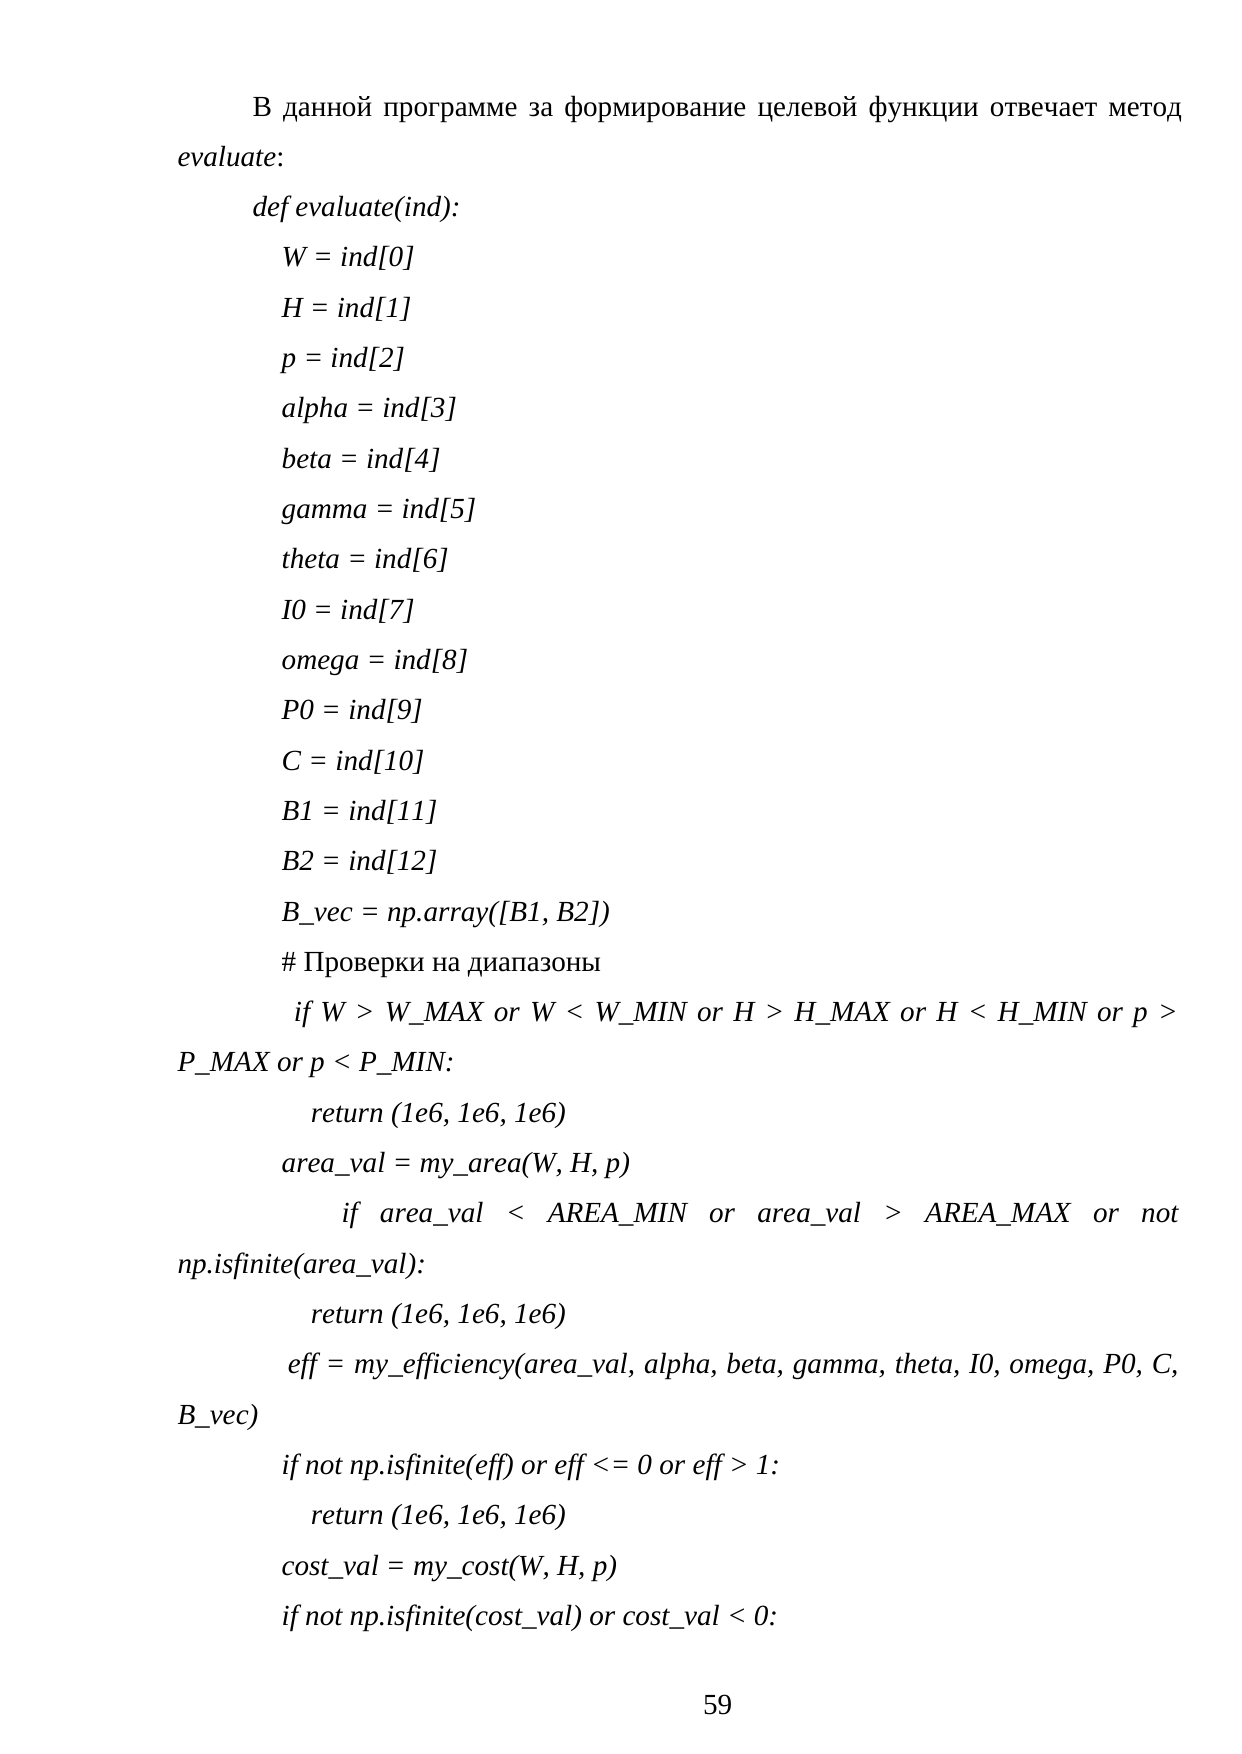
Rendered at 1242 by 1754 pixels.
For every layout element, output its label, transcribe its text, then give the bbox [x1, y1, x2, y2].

text if not np.isfinite(cost_val) or cost_val < 0: [177, 1598, 1183, 1632]
text beta = ind[4] [177, 441, 1183, 474]
text return (1e6, 1e6, 1e6) [177, 1095, 1183, 1128]
text return (1e6, 1e6, 1e6) [177, 1497, 1183, 1531]
text theta = ind[6] [177, 541, 1183, 575]
text if area_val < AREA_MIN or area_val > AREA_MAX or not np.isfinite(area_val): [177, 1196, 1183, 1279]
text if W > W_MAX or W < W_MIN or H > H_MAX or H < H_MIN or p > P_MAX or p < P_MIN: [177, 994, 1183, 1078]
text return (1e6, 1e6, 1e6) [177, 1296, 1183, 1330]
text cost_val = my_cost(W, H, p) [177, 1548, 1183, 1581]
text C = ind[10] [177, 743, 1183, 776]
text B1 = ind[11] [177, 793, 1183, 827]
text В данной программе за формирование целевой функции отвечает метод evaluate: [177, 89, 1183, 172]
text # Проверки на диапазоны [177, 944, 1183, 977]
text area_val = my_area(W, H, p) [177, 1145, 1183, 1179]
text omega = ind[8] [177, 642, 1183, 676]
text B2 = ind[12] [177, 843, 1183, 877]
text eff = my_efficiency(area_val, alpha, beta, gamma, theta, I0, omega, P0, C, B_vec) [177, 1346, 1183, 1430]
text def evaluate(ind): [177, 189, 1183, 223]
text W = ind[0] [177, 239, 1183, 273]
text p = ind[2] [177, 340, 1183, 374]
text if not np.isfinite(eff) or eff <= 0 or eff > 1: [177, 1447, 1183, 1481]
text B_vec = np.array([B1, B2]) [177, 894, 1183, 927]
text alpha = ind[3] [177, 391, 1183, 424]
text P0 = ind[9] [177, 692, 1183, 726]
text gamma = ind[5] [177, 491, 1183, 525]
text I0 = ind[7] [177, 592, 1183, 625]
text H = ind[1] [177, 290, 1183, 323]
